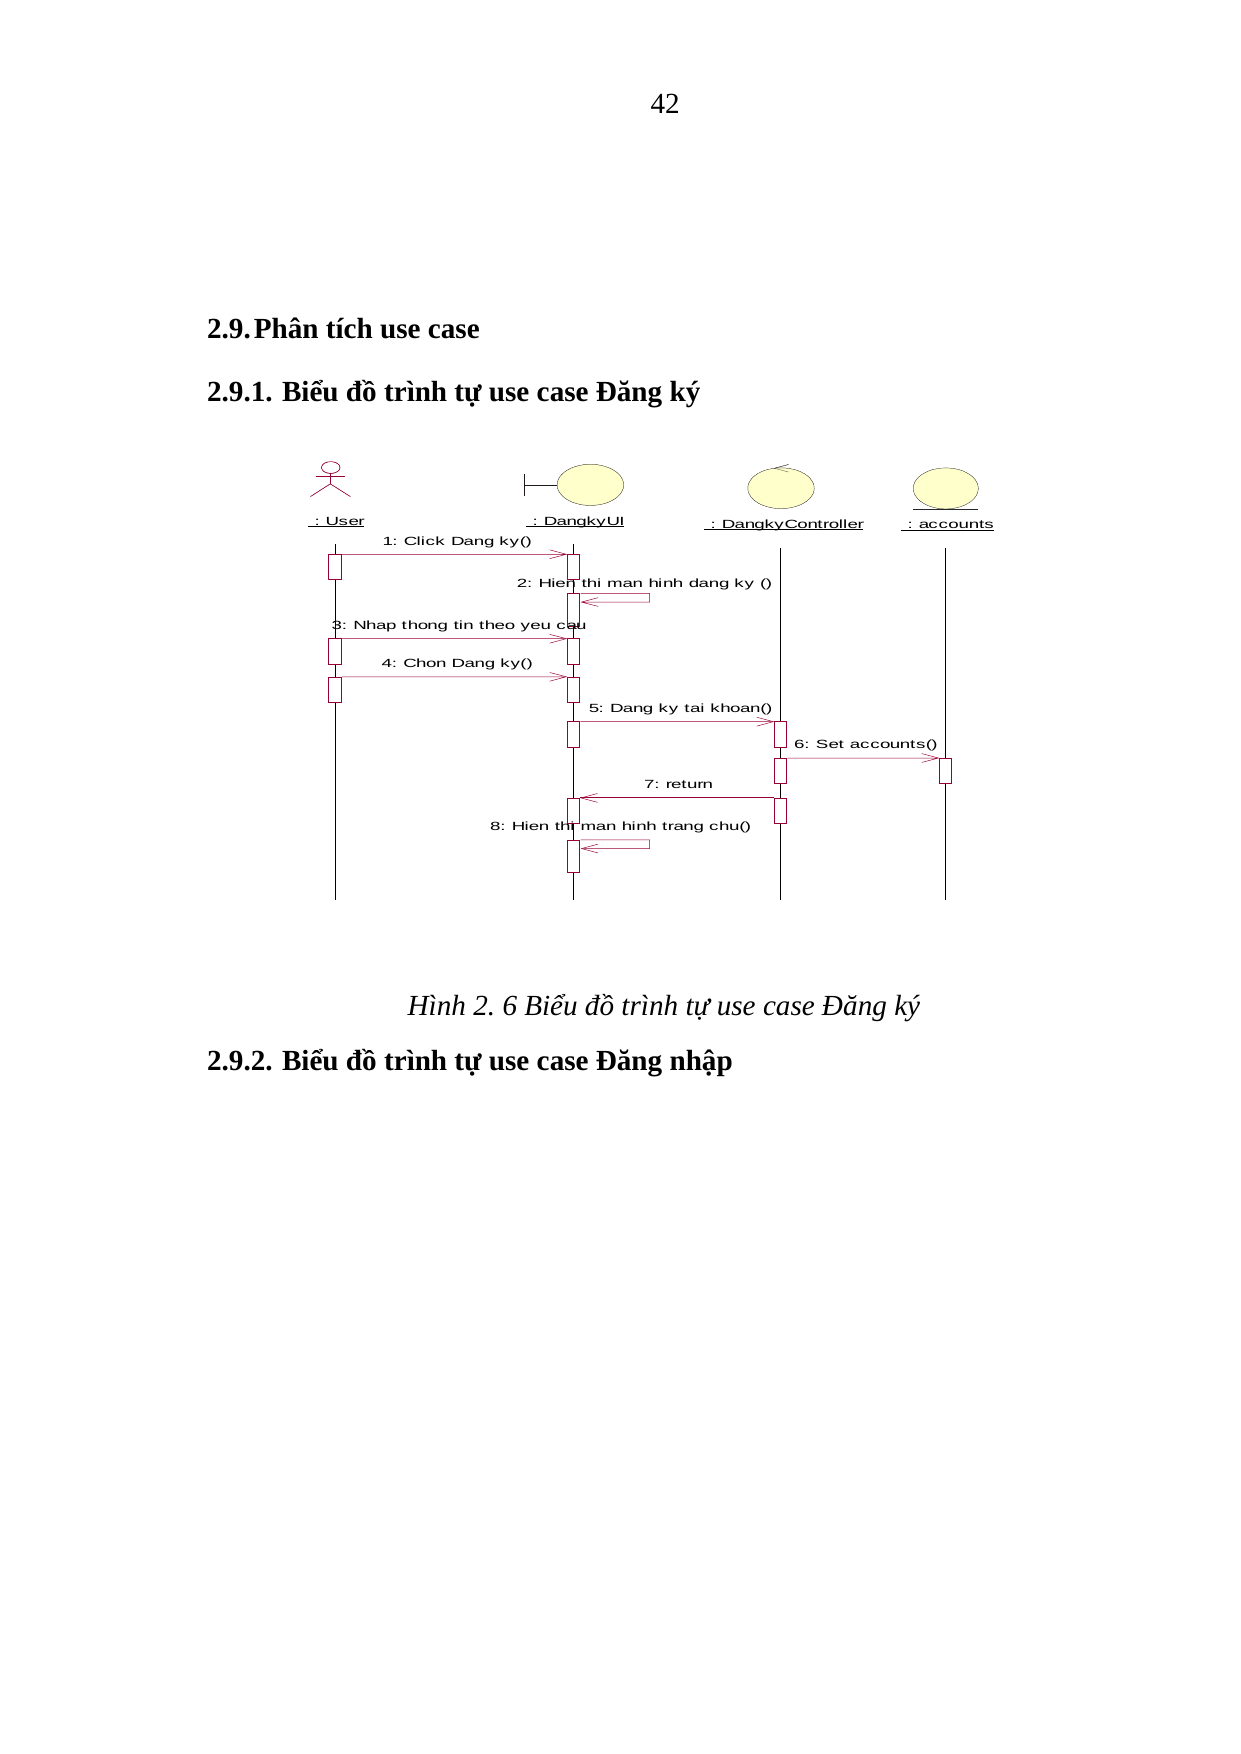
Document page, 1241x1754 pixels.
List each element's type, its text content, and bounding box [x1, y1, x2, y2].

text Hình 2. 6 Biểu đồ trình tự use case Đăng ký [207, 988, 1122, 1022]
list Biểu đồ trình tự use case Đăng ký [207, 374, 1122, 407]
list Biểu đồ trình tự use case Đăng nhập [207, 1043, 1122, 1076]
subtitle Phân tích use case [207, 311, 1122, 344]
